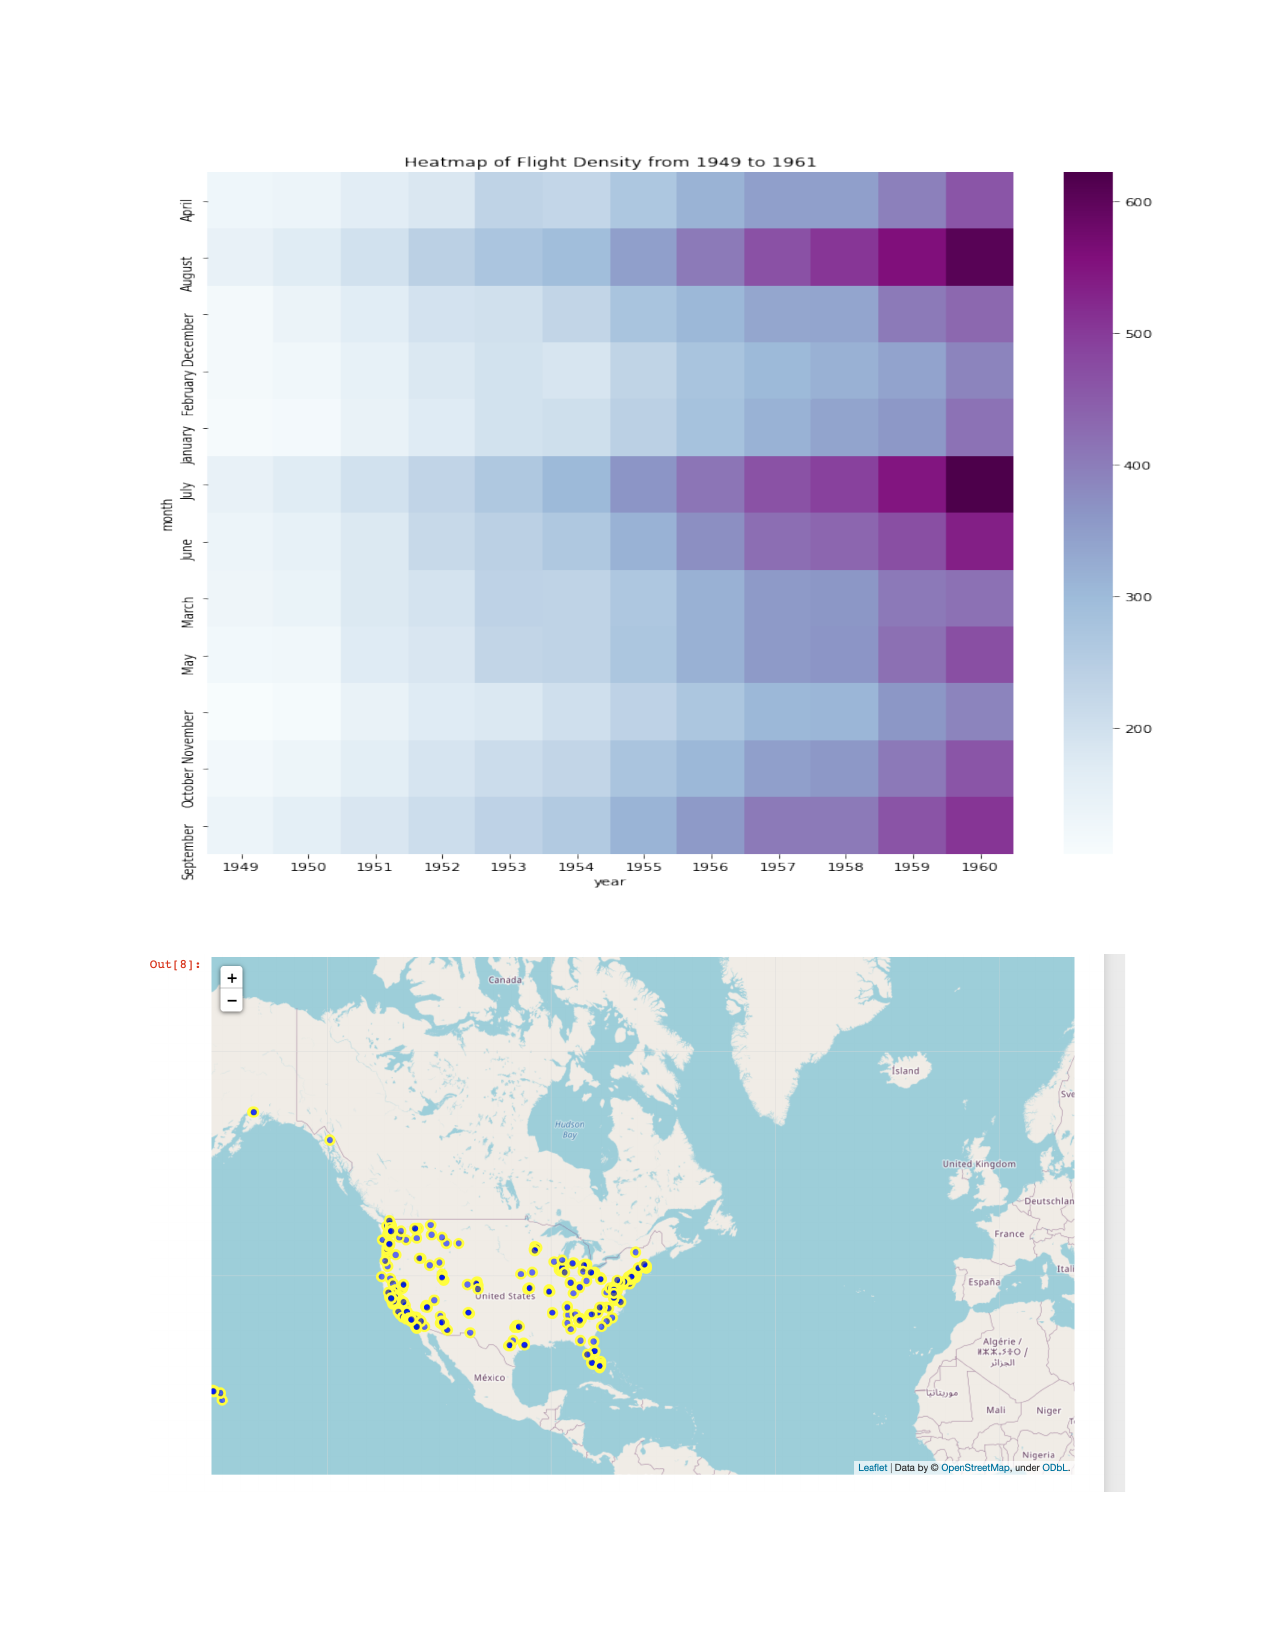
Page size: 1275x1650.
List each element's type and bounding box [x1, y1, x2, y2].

picture [150, 150, 1163, 894]
picture [150, 954, 1125, 1492]
